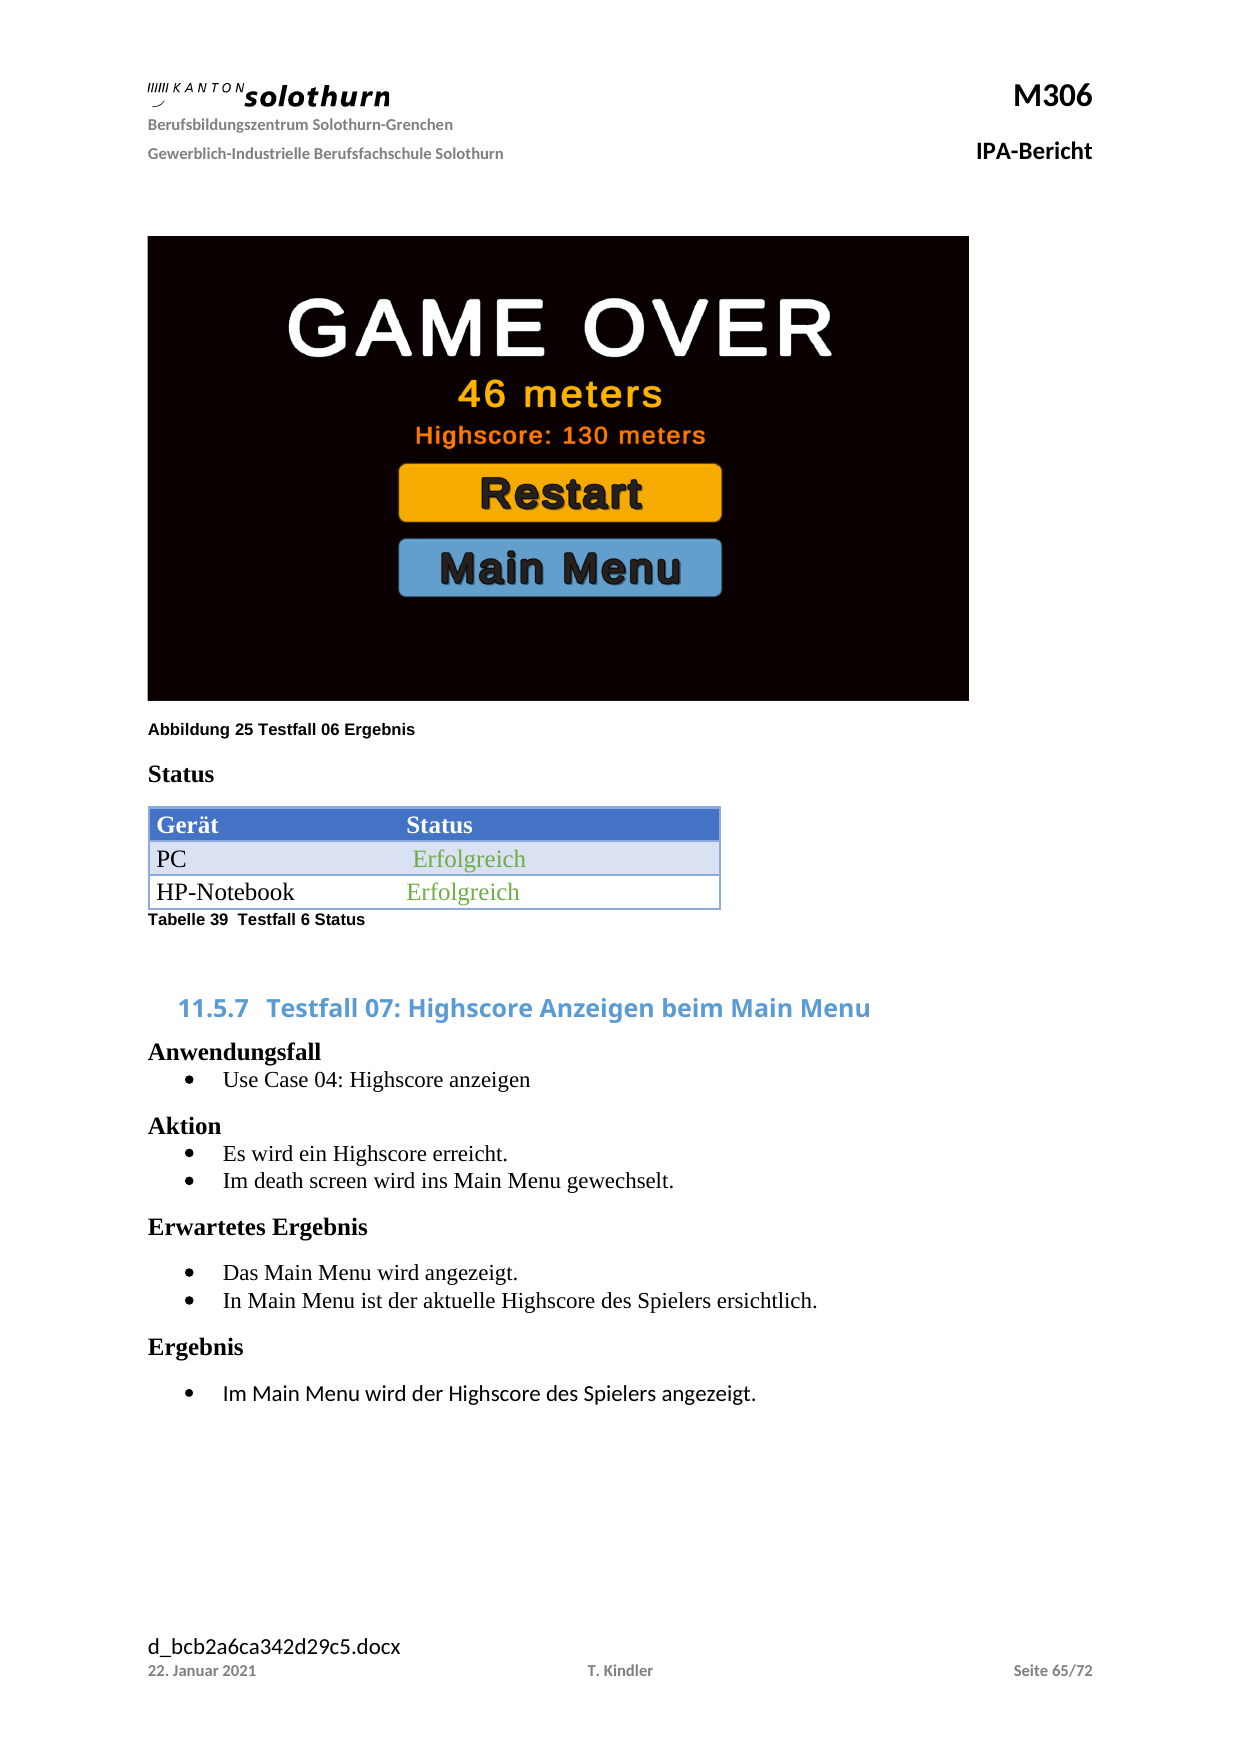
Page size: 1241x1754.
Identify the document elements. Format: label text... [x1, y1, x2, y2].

text Ergebnis [148, 1332, 1092, 1360]
list Im death screen wird ins Main Menu gewechselt. [185, 1167, 1092, 1194]
table_cell PC [150, 842, 399, 874]
list Im Main Menu wird der Highscore des Spielers angezeigt. [185, 1379, 1092, 1407]
text Status [148, 759, 1092, 788]
text Abbildung 25 Testfall 06 Ergebnis [148, 719, 1092, 738]
picture [147, 83, 390, 107]
table_cell HP-Notebook [150, 876, 399, 908]
table_header Gerät [150, 809, 399, 840]
text Erwartetes Ergebnis [148, 1212, 1092, 1241]
table_cell Erfolgreich [399, 842, 719, 874]
list In Main Menu ist der aktuelle Highscore des Spielers ersichtlich. [185, 1287, 1092, 1313]
list Das Main Menu wird angezeigt. [185, 1259, 1092, 1286]
text Tabelle 39 Testfall 6 Status [148, 910, 1092, 929]
table_cell Erfolgreich [399, 876, 719, 908]
picture [147, 236, 969, 701]
table_header Status [399, 809, 719, 840]
text Anwendungsfall [148, 1037, 1092, 1066]
list Use Case 04: Highscore anzeigen [185, 1066, 1092, 1093]
text Aktion [148, 1111, 1092, 1139]
list Es wird ein Highscore erreicht. [185, 1139, 1092, 1166]
subtitle Testfall 07: Highscore Anzeigen beim Main Menu [177, 991, 1092, 1025]
